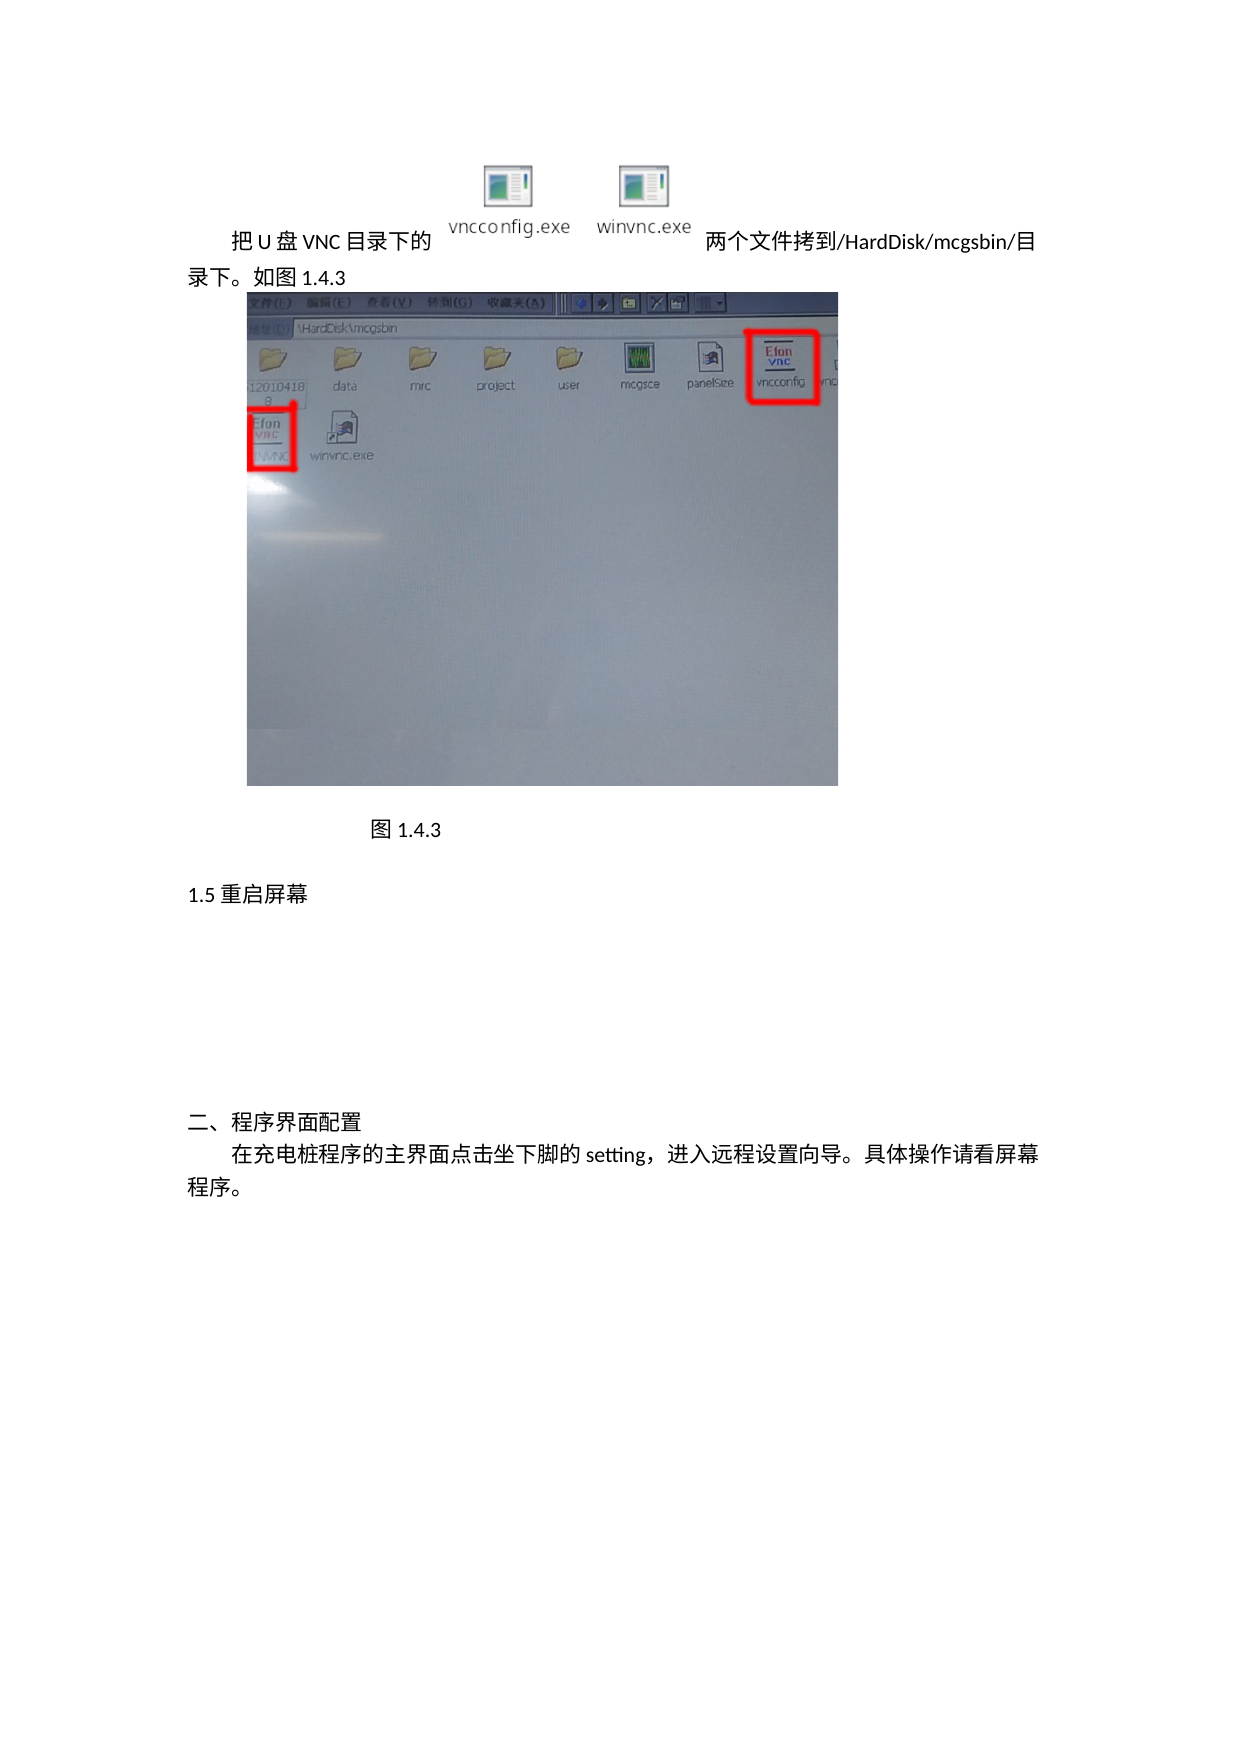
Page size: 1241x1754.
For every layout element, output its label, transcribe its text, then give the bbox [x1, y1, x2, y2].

text 图1.4.3 [187, 812, 1053, 844]
picture [246, 292, 839, 786]
text 在充电桩程序的主界面点击坐下脚的setting，进入远程设置向导。具体操作请看屏幕程序。 [187, 1137, 1053, 1202]
text 二、程序界面配置 [187, 1104, 1053, 1137]
text 1.5 重启屏幕 [187, 877, 1053, 909]
text 把U盘VNC目录下的两个文件拷到/HardDisk/mcgsbin/目录下。如图1.4.3 [187, 162, 1053, 292]
